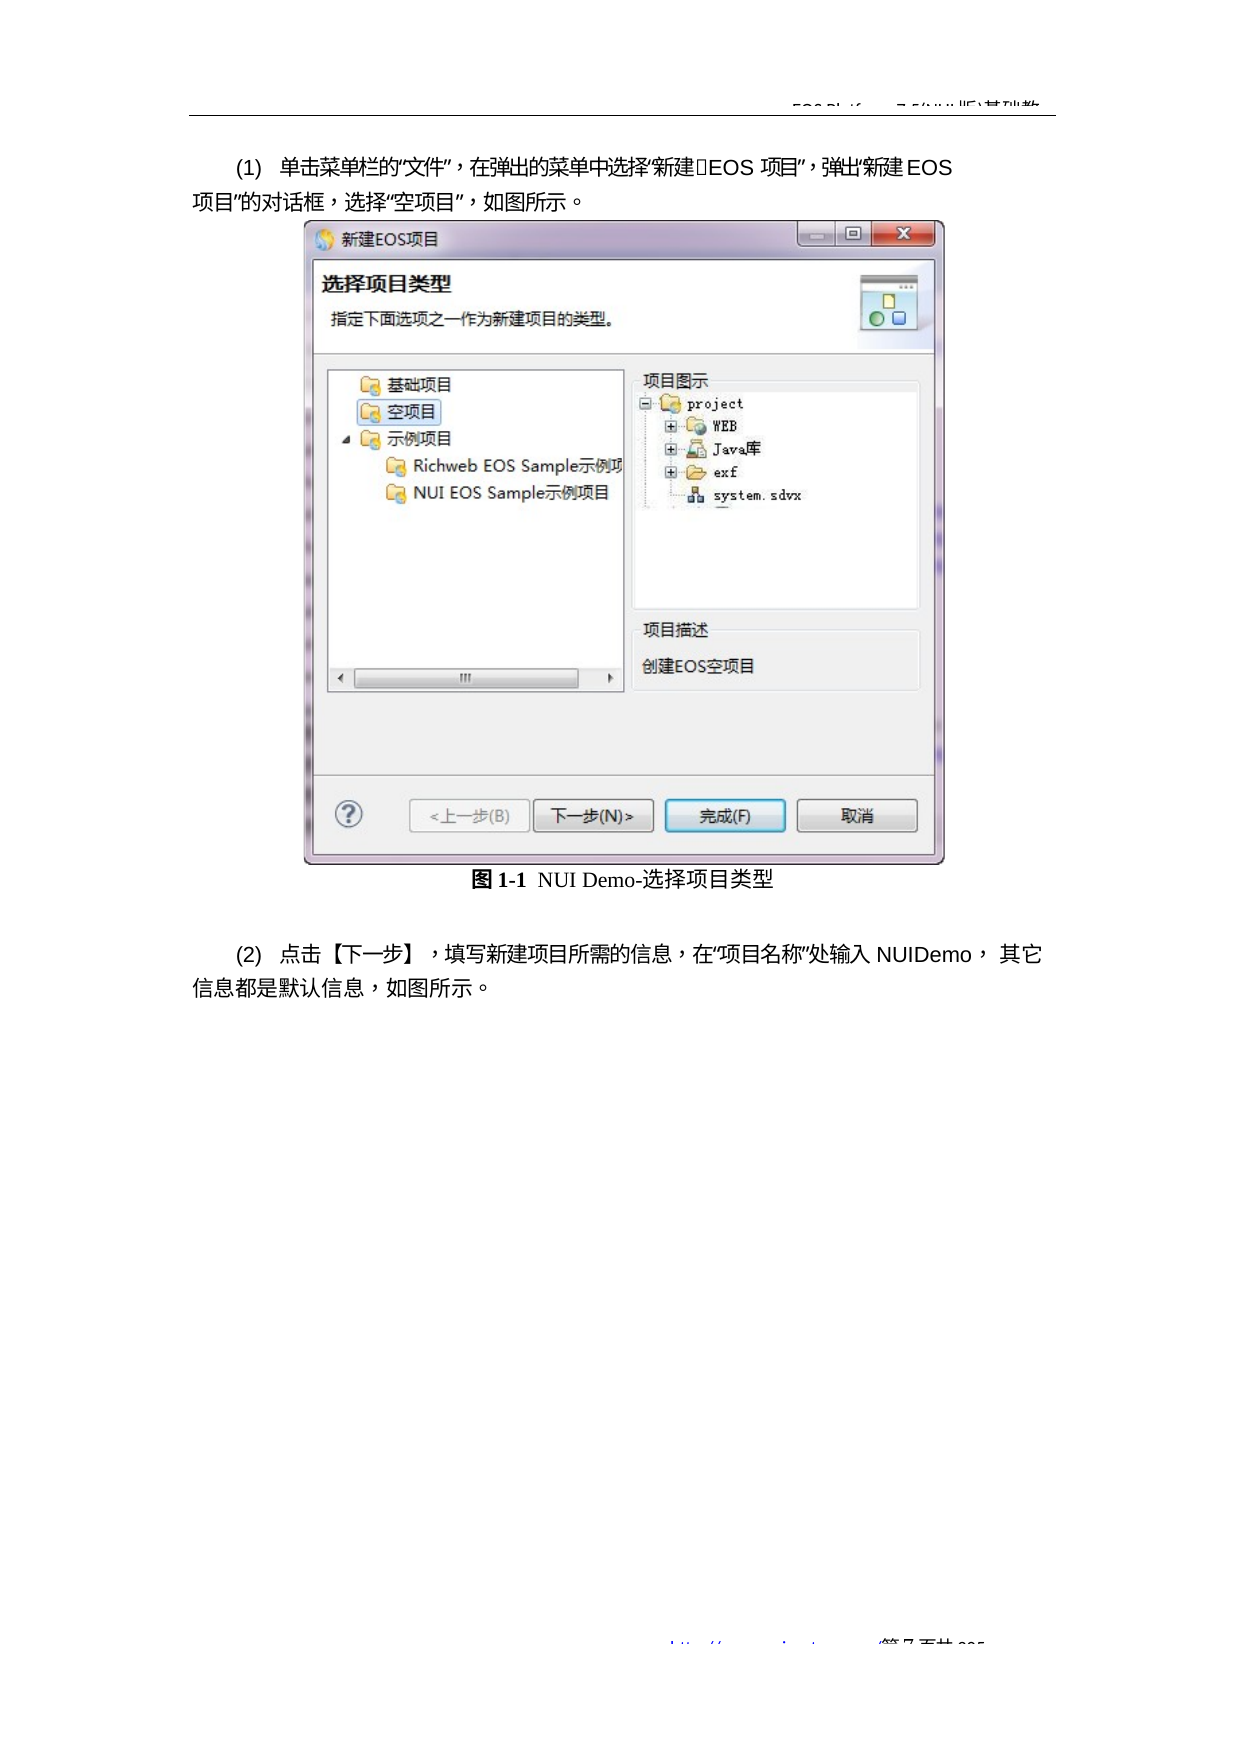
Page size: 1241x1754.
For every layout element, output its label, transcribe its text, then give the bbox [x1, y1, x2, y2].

list 单击菜单栏的“文件”，在弹出的菜单中选择“新建EOS 项目”，弹出“新建 EOS [236, 152, 1111, 182]
list 点击【下一步】，填写新建项目所需的信息，在“项目名称”处输入 NUIDemo， 其它信息都是默认信息，如图所示。 [192, 939, 1053, 1003]
text 项目”的对话框，选择“空项目”，如图所示。 [192, 186, 1111, 216]
picture [303, 220, 945, 865]
